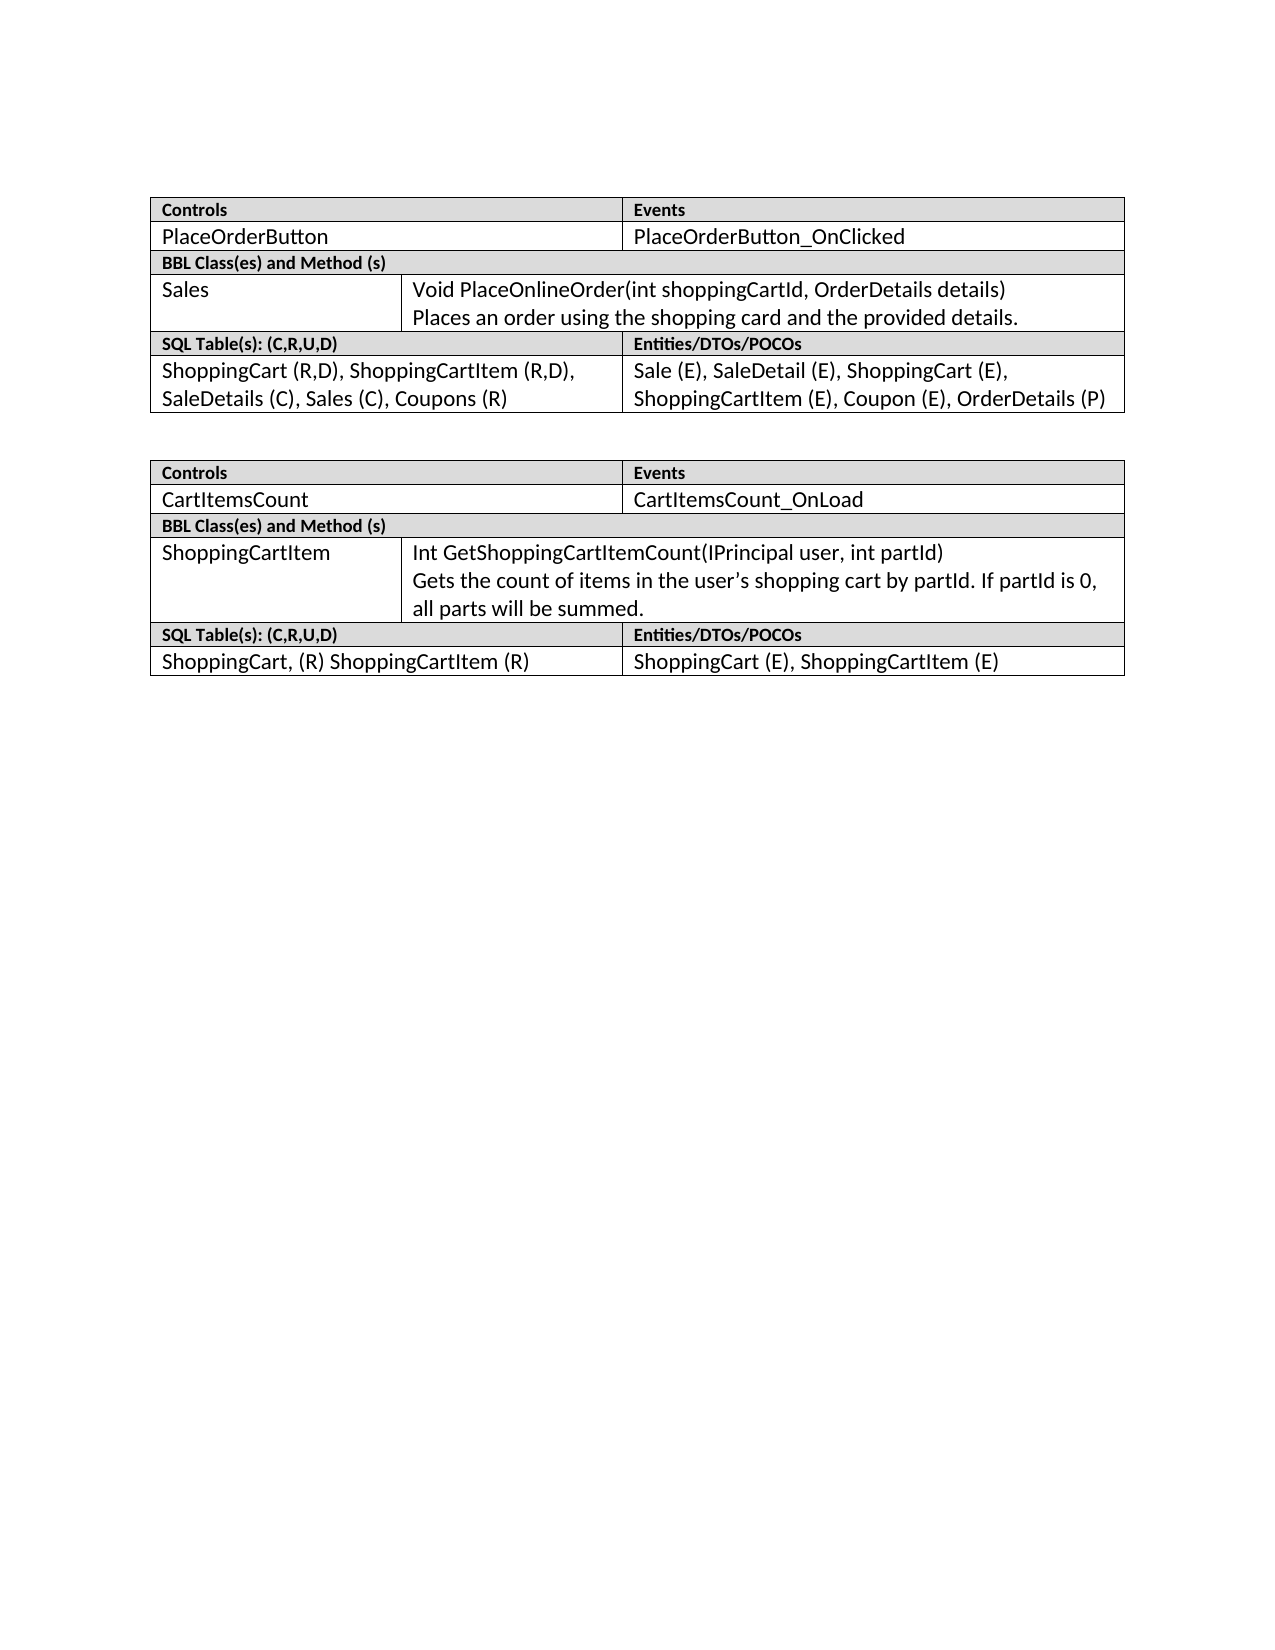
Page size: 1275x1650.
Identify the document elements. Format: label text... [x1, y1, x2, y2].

table_cell Void PlaceOnlineOrder(int shoppingCartId, OrderDetails details) Places an order using the shopping card and the provided details. [402, 275, 1124, 331]
table_cell PlaceOrderButton_OnClicked [623, 222, 1124, 250]
table_header Controls [151, 198, 622, 221]
table_header Events [623, 198, 1124, 221]
table_cell Sales [151, 275, 401, 331]
table_cell SQL Table(s): (C,R,U,D) [151, 623, 622, 646]
table_cell ShoppingCart, (R) ShoppingCartItem (R) [151, 647, 622, 675]
table_cell ShoppingCart (E), ShoppingCartItem (E) [623, 647, 1124, 675]
table_cell BBL Class(es) and Method (s) [151, 251, 1124, 274]
table_cell ShoppingCart (R,D), ShoppingCartItem (R,D), SaleDetails (C), Sales (C), Coupons (R) [151, 356, 622, 412]
table_header Events [623, 461, 1124, 484]
table_cell CartItemsCount_OnLoad [623, 485, 1124, 513]
table_cell Entities/DTOs/POCOs [623, 332, 1124, 355]
table_cell CartItemsCount [151, 485, 622, 513]
table_cell Int GetShoppingCartItemCount(IPrincipal user, int partId) Gets the count of items in the user’s shopping cart by partId. If partId is 0, all parts will be summed. [402, 538, 1124, 622]
table_cell SQL Table(s): (C,R,U,D) [151, 332, 622, 355]
table_cell Entities/DTOs/POCOs [623, 623, 1124, 646]
table_cell PlaceOrderButton [151, 222, 622, 250]
table_cell BBL Class(es) and Method (s) [151, 514, 1124, 537]
table_header Controls [151, 461, 622, 484]
table_cell ShoppingCartItem [151, 538, 401, 622]
table_cell Sale (E), SaleDetail (E), ShoppingCart (E), ShoppingCartItem (E), Coupon (E), OrderDetails (P) [623, 356, 1124, 412]
